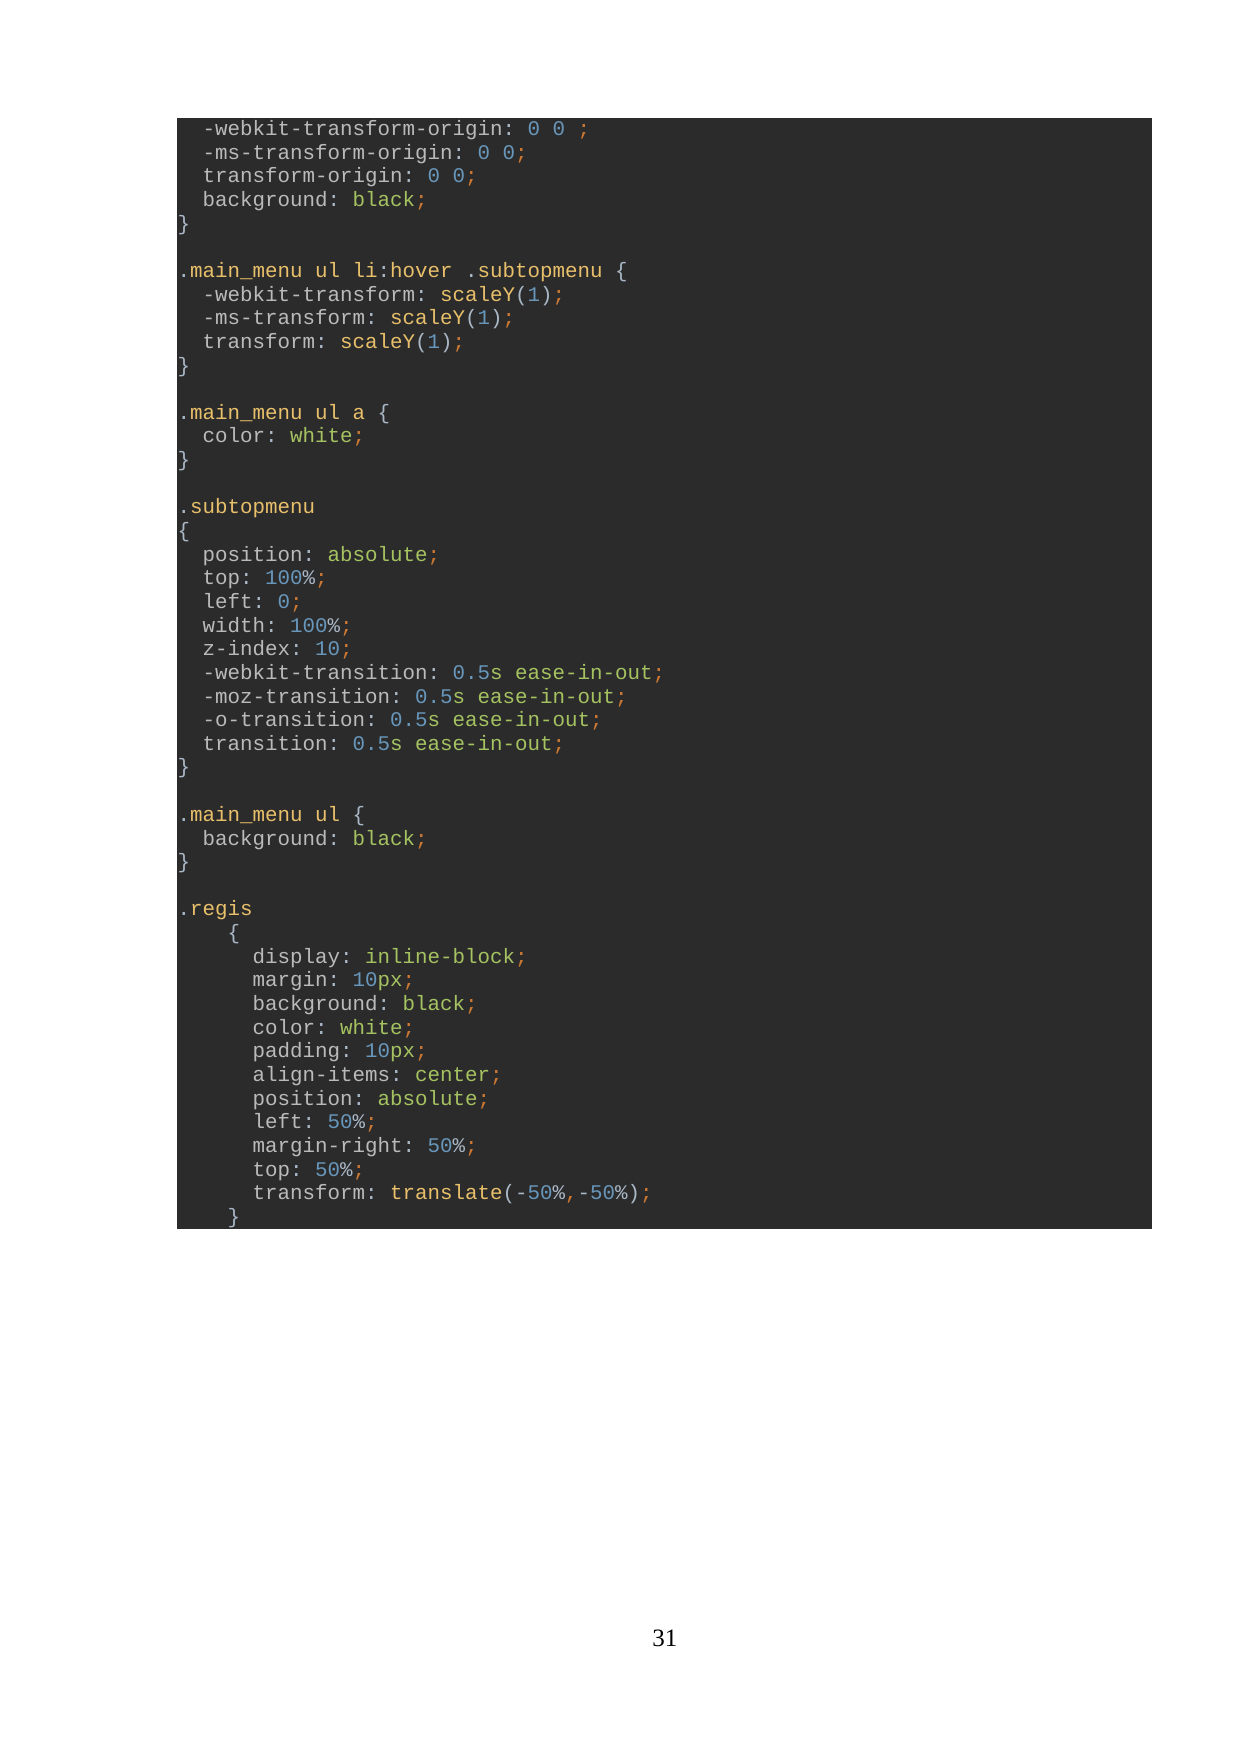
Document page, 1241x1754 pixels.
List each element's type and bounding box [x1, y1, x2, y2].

text [177, 118, 1152, 1229]
